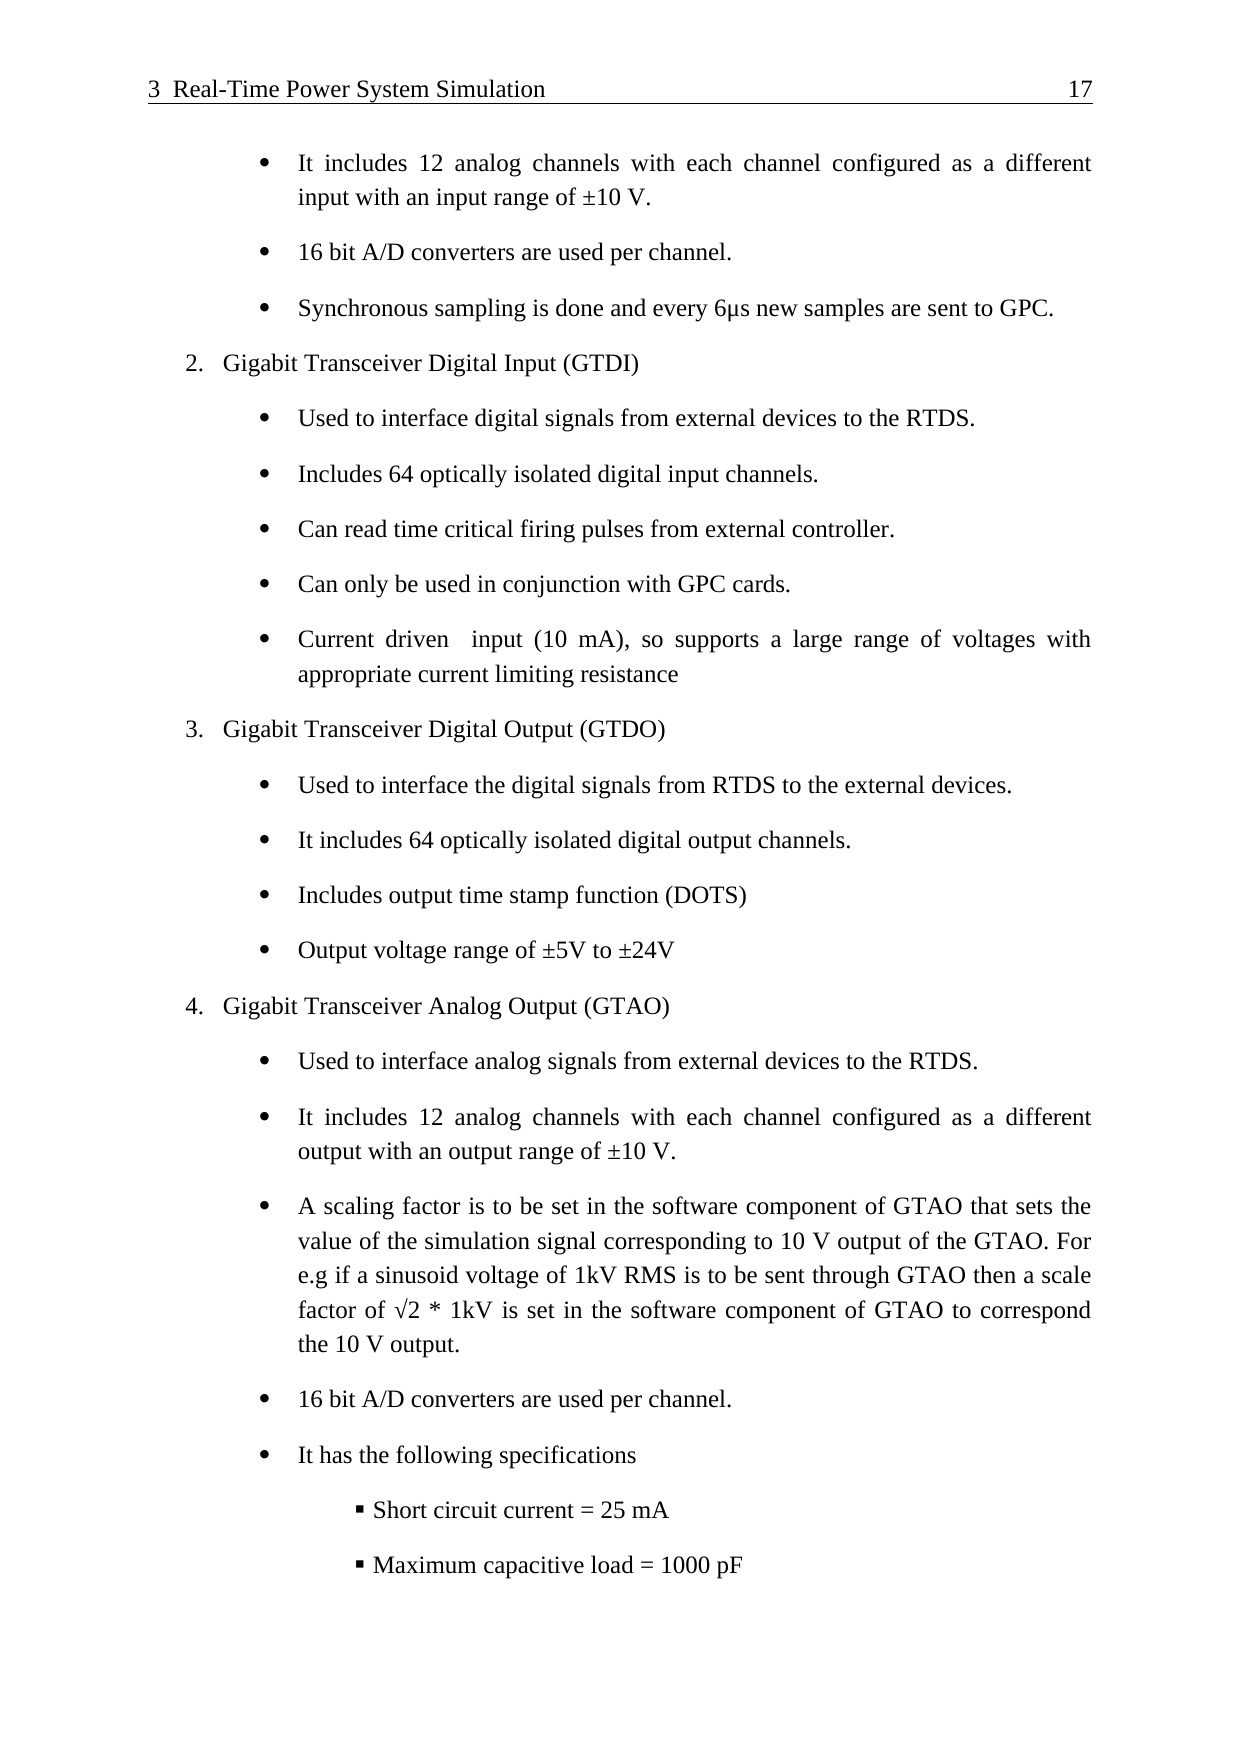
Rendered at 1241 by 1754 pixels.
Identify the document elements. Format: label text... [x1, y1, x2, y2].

list Used to interface the digital signals from RTDS to the external devices. [260, 770, 1093, 798]
list Includes output time stamp function (DOTS) [260, 880, 1093, 909]
list Maximum capacitive load = 1000 pF [354, 1551, 1093, 1579]
list Used to interface analog signals from external devices to the RTDS. [260, 1046, 1093, 1075]
list It includes 64 optically isolated digital output channels. [260, 825, 1093, 854]
list Includes 64 optically isolated digital input channels. [260, 459, 1093, 487]
list 16 bit A/D converters are used per channel. [260, 1384, 1093, 1413]
list It has the following specifications [260, 1440, 1093, 1469]
list It includes 12 analog channels with each channel configured as a different output with an output range of ±10 V. [260, 1102, 1093, 1165]
list Can read time critical firing pulses from external controller. [260, 514, 1093, 543]
list Can only be used in conjunction with GPC cards. [260, 569, 1093, 598]
list Used to interface digital signals from external devices to the RTDS. [260, 403, 1093, 432]
list Gigabit Transceiver Analog Output (GTAO) [185, 991, 1093, 1020]
list Short circuit current = 25 mA [354, 1495, 1093, 1524]
list Output voltage range of ±5V to ±24V [260, 936, 1093, 964]
list Gigabit Transceiver Digital Input (GTDI) [185, 348, 1093, 377]
list Gigabit Transceiver Digital Output (GTDO) [185, 714, 1093, 743]
list Current driven input (10 mA), so supports a large range of voltages with appropriate current limiting resistance [260, 624, 1093, 688]
list It includes 12 analog channels with each channel configured as a different input with an input range of ±10 V. [260, 148, 1093, 211]
list Synchronous sampling is done and every 6μs new samples are sent to GPC. [260, 293, 1093, 321]
list 16 bit A/D converters are used per channel. [260, 237, 1093, 266]
list A scaling factor is to be set in the software component of GTAO that sets the value of the simulation signal corresponding to 10 V output of the GTAO. For e.g if a sinusoid voltage of 1kV RMS is to be sent through GTAO then a scale factor of √2 * 1kV is set in the software component of GTAO to correspond the 10 V output. [260, 1191, 1093, 1358]
